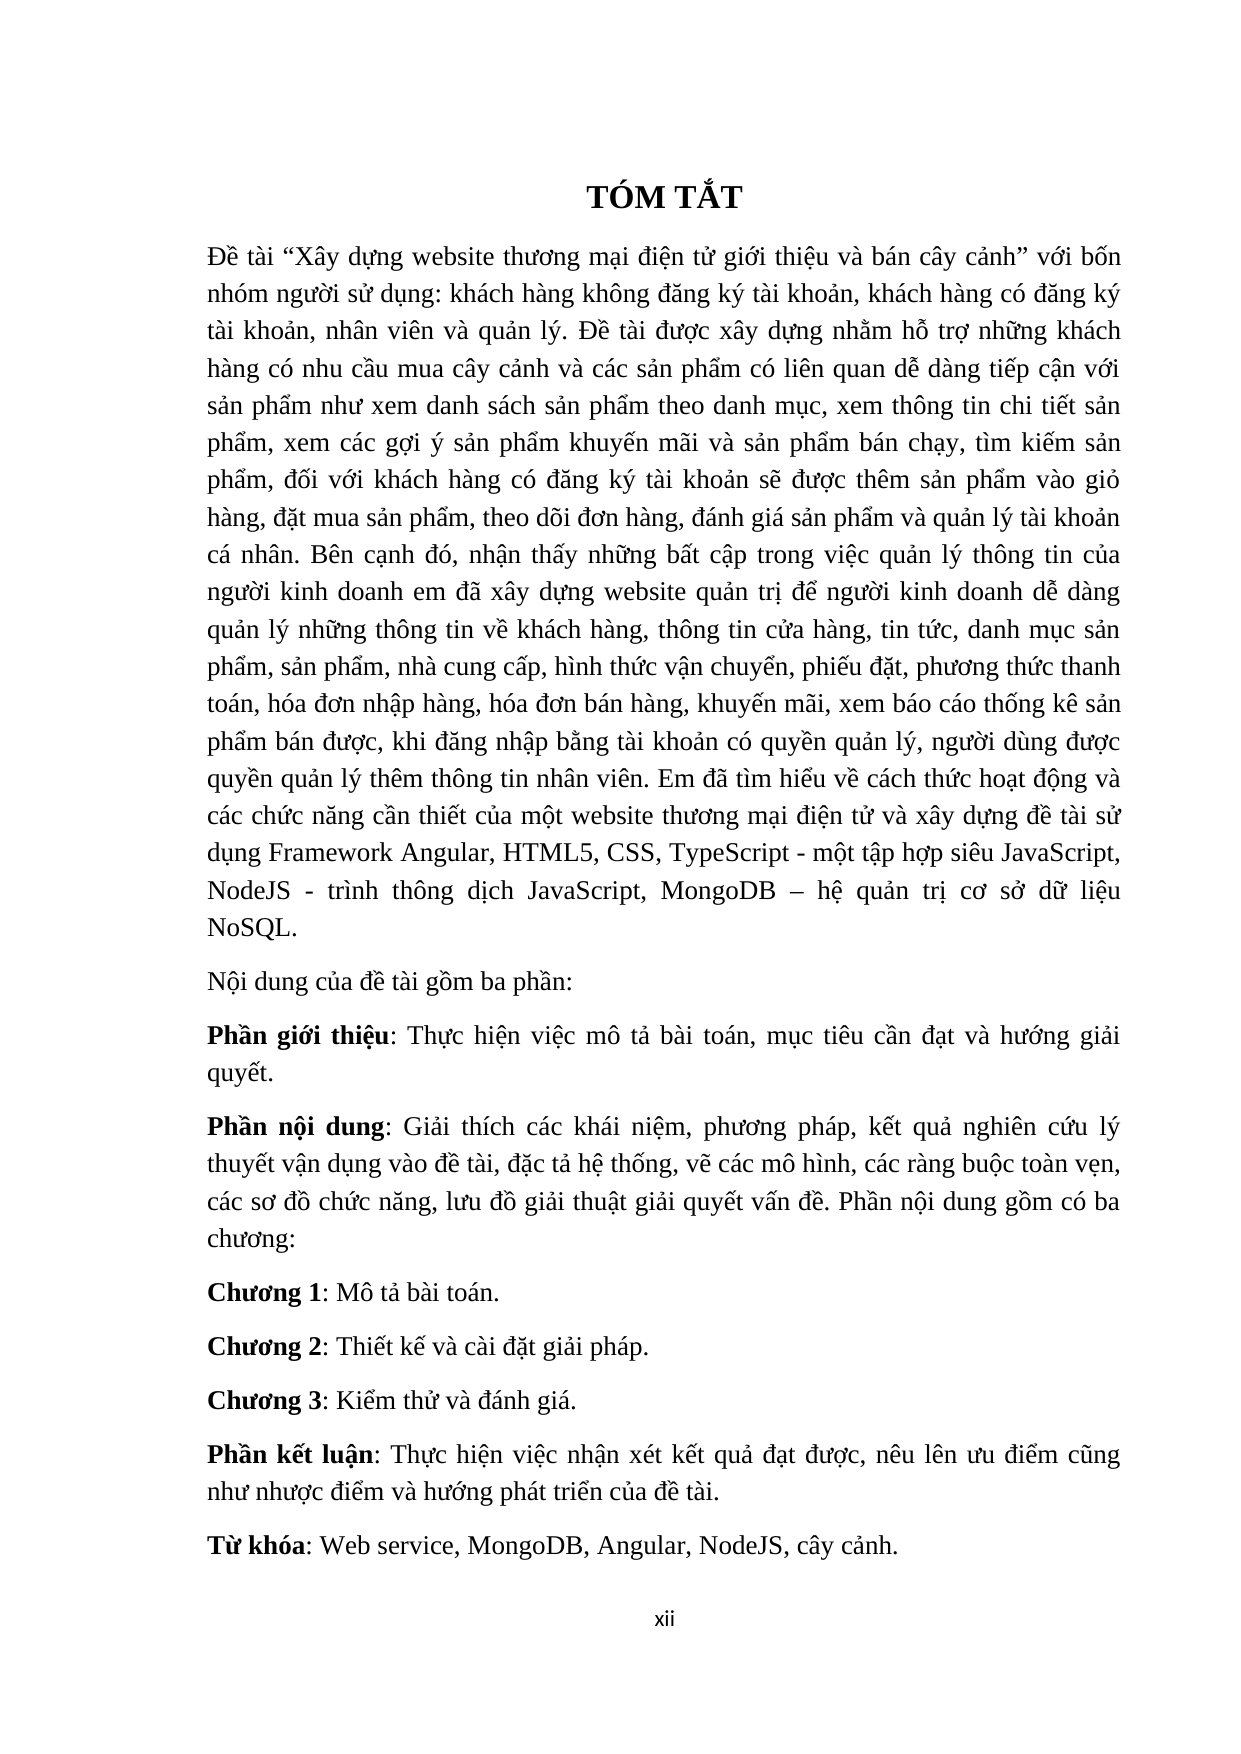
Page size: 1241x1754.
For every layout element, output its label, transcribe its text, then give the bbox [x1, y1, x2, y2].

text Chương 3: Kiểm thử và đánh giá. [207, 1384, 1122, 1415]
text Từ khóa: Web service, MongoDB, Angular, NodeJS, cây cảnh. [207, 1529, 1122, 1560]
text Chương 1: Mô tả bài toán. [207, 1276, 1122, 1307]
text Phần nội dung: Giải thích các khái niệm, phương pháp, kết quả nghiên cứu lý thuyết vận dụng vào đề tài, đặc tả hệ thống, vẽ các mô hình, các ràng buộc toàn vẹn, các sơ đồ chức năng, lưu đồ giải thuật giải quyết vấn đề. Phần nội dung gồm có ba chương: [207, 1110, 1122, 1253]
text TÓM TẮT [207, 177, 1122, 216]
text Đề tài “Xây dựng website thương mại điện tử giới thiệu và bán cây cảnh” với bốn nhóm người sử dụng: khách hàng không đăng ký tài khoản, khách hàng có đăng ký tài khoản, nhân viên và quản lý. Đề tài được xây dựng nhằm hỗ trợ những khách hàng có nhu cầu mua cây cảnh và các sản phẩm có liên quan dễ dàng tiếp cận với sản phẩm như xem danh sách sản phẩm theo danh mục, xem thông tin chi tiết sản phẩm, xem các gợi ý sản phẩm khuyến mãi và sản phẩm bán chạy, tìm kiếm sản phẩm, đối với khách hàng có đăng ký tài khoản sẽ được thêm sản phẩm vào giỏ hàng, đặt mua sản phẩm, theo dõi đơn hàng, đánh giá sản phẩm và quản lý tài khoản cá nhân. Bên cạnh đó, nhận thấy những bất cập trong việc quản lý thông tin của người kinh doanh em đã xây dựng website quản trị để người kinh doanh dễ dàng quản lý những thông tin về khách hàng, thông tin cửa hàng, tin tức, danh mục sản phẩm, sản phẩm, nhà cung cấp, hình thức vận chuyển, phiếu đặt, phương thức thanh toán, hóa đơn nhập hàng, hóa đơn bán hàng, khuyến mãi, xem báo cáo thống kê sản phẩm bán được, khi đăng nhập bằng tài khoản có quyền quản lý, người dùng được quyền quản lý thêm thông tin nhân viên. Em đã tìm hiểu về cách thức hoạt động và các chức năng cần thiết của một website thương mại điện tử và xây dựng đề tài sử dụng Framework Angular, HTML5, CSS, TypeScript - một tập hợp siêu JavaScript, NodeJS - trình thông dịch JavaScript, MongoDB – hệ quản trị cơ sở dữ liệu NoSQL. [207, 240, 1122, 942]
text Phần kết luận: Thực hiện việc nhận xét kết quả đạt được, nêu lên ưu điểm cũng như nhược điểm và hướng phát triển của đề tài. [207, 1438, 1122, 1506]
text Nội dung của đề tài gồm ba phần: [207, 965, 1122, 996]
text Phần giới thiệu: Thực hiện việc mô tả bài toán, mục tiêu cần đạt và hướng giải quyết. [207, 1019, 1122, 1087]
text Chương 2: Thiết kế và cài đặt giải pháp. [207, 1330, 1122, 1361]
